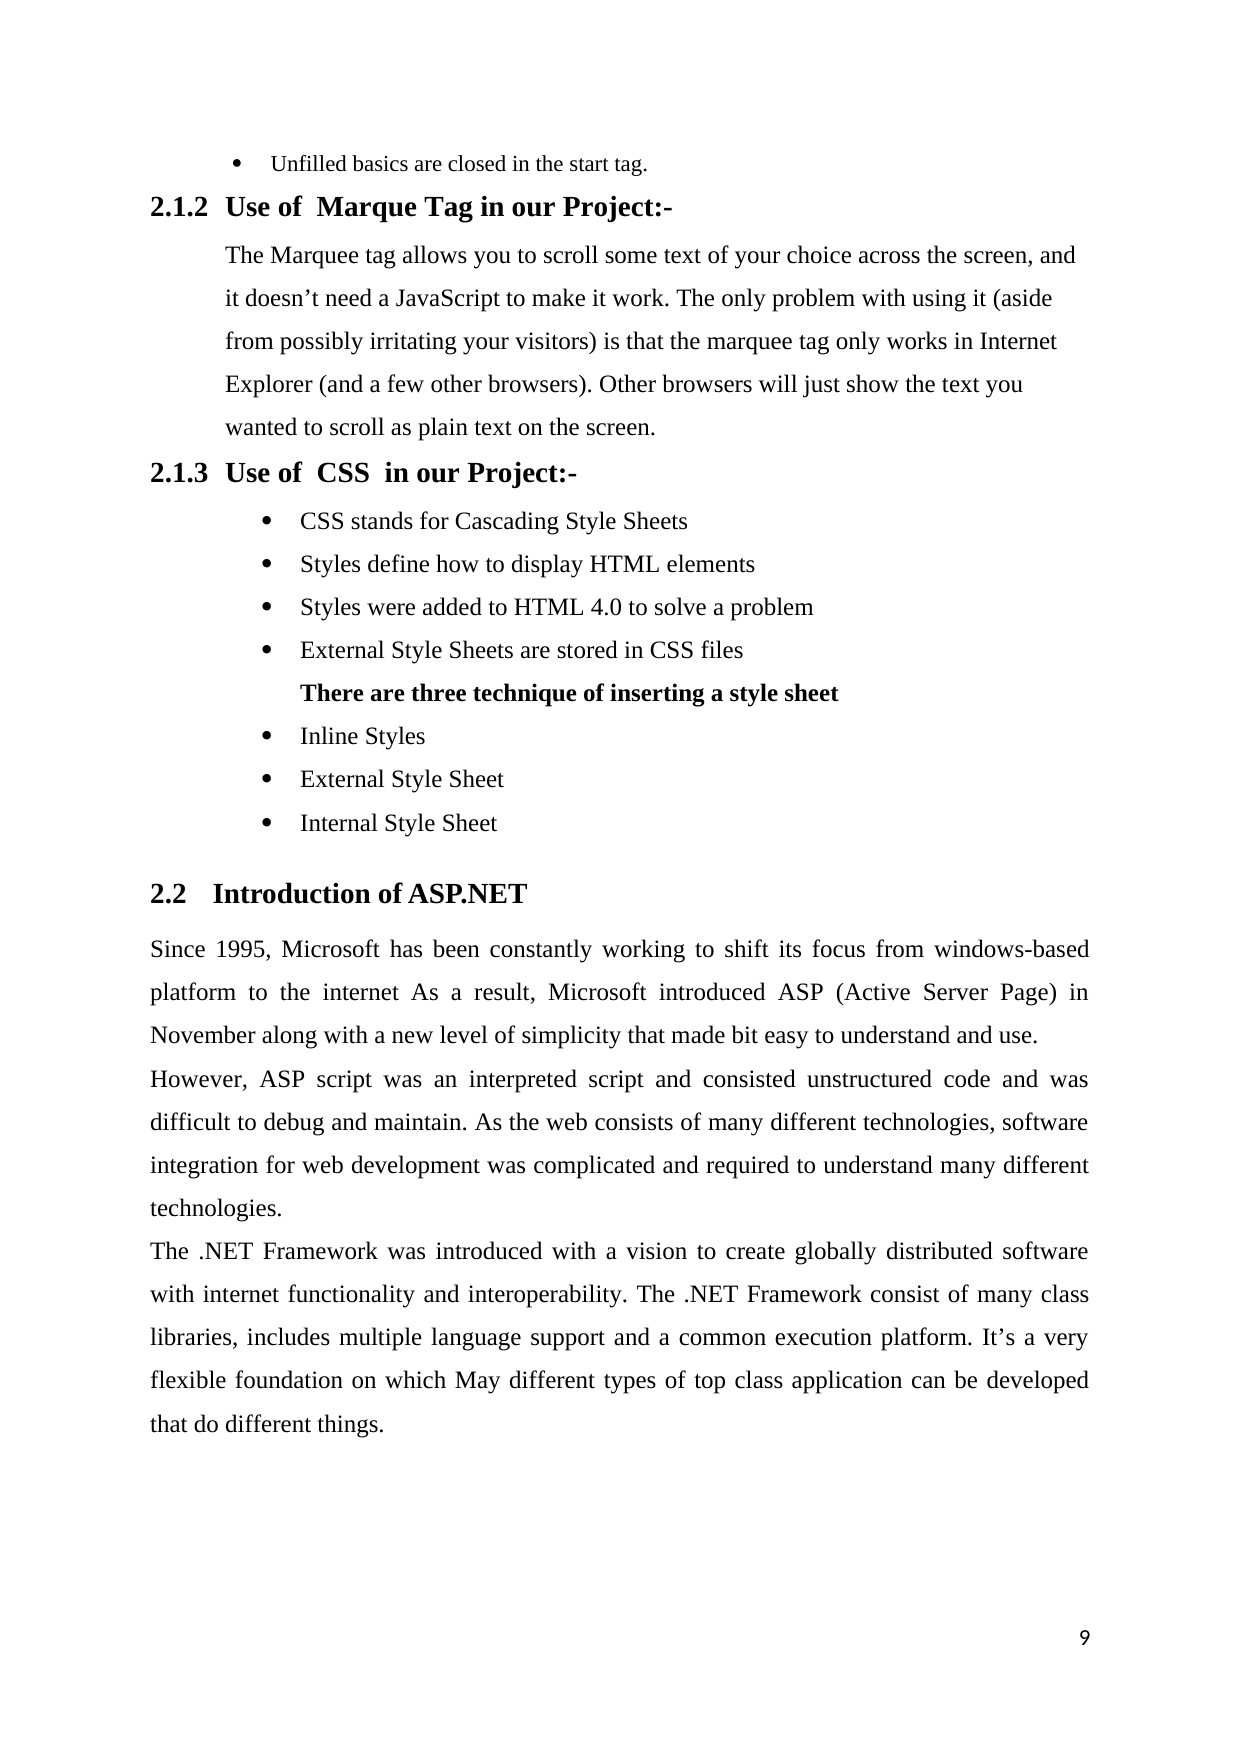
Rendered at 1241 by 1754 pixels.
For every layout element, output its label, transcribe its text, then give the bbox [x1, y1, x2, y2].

list Unfilled basics are closed in the start tag. [233, 150, 1090, 176]
subtitle Introduction of ASP.NET [150, 876, 1090, 909]
list Styles define how to display HTML elements [262, 549, 1090, 578]
list Use of Marque Tag in our Project:- [150, 189, 1090, 223]
text The .NET Framework was introduced with a vision to create globally distributed software with internet functionality and interoperability. The .NET Framework consist of many class libraries, includes multiple language support and a common execution platform. It’s a very flexible foundation on which May different types of top class application can be developed that do different things. [150, 1236, 1090, 1437]
list External Style Sheet [262, 764, 1090, 793]
list Use of CSS in our Project:- [150, 455, 1090, 489]
list The Marquee tag allows you to scroll some text of your choice across the screen, and it doesn’t need a JavaScript to make it work. The only problem with using it (aside from possibly irritating your visitors) is that the marquee tag only works in Internet Explorer (and a few other browsers). Other browsers will just show the text you wanted to scroll as plain text on the screen. [225, 240, 1090, 441]
list Internal Style Sheet [262, 808, 1090, 836]
list Inline Styles [262, 721, 1090, 750]
list CSS stands for Cascading Style Sheets [262, 506, 1090, 534]
list Styles were added to HTML 4.0 to solve a problem [262, 592, 1090, 621]
text However, ASP script was an interpreted script and consisted unstructured code and was difficult to debug and maintain. As the web consists of many different technologies, software integration for web development was complicated and required to understand many different technologies. [150, 1064, 1090, 1222]
text Since 1995, Microsoft has been constantly working to shift its focus from windows-based platform to the internet As a result, Microsoft introduced ASP (Active Server Page) in November along with a new level of simplicity that made bit easy to understand and use. [150, 934, 1090, 1049]
text There are three technique of inserting a style sheet [225, 678, 1090, 707]
list External Style Sheets are stored in CSS files [262, 635, 1090, 664]
